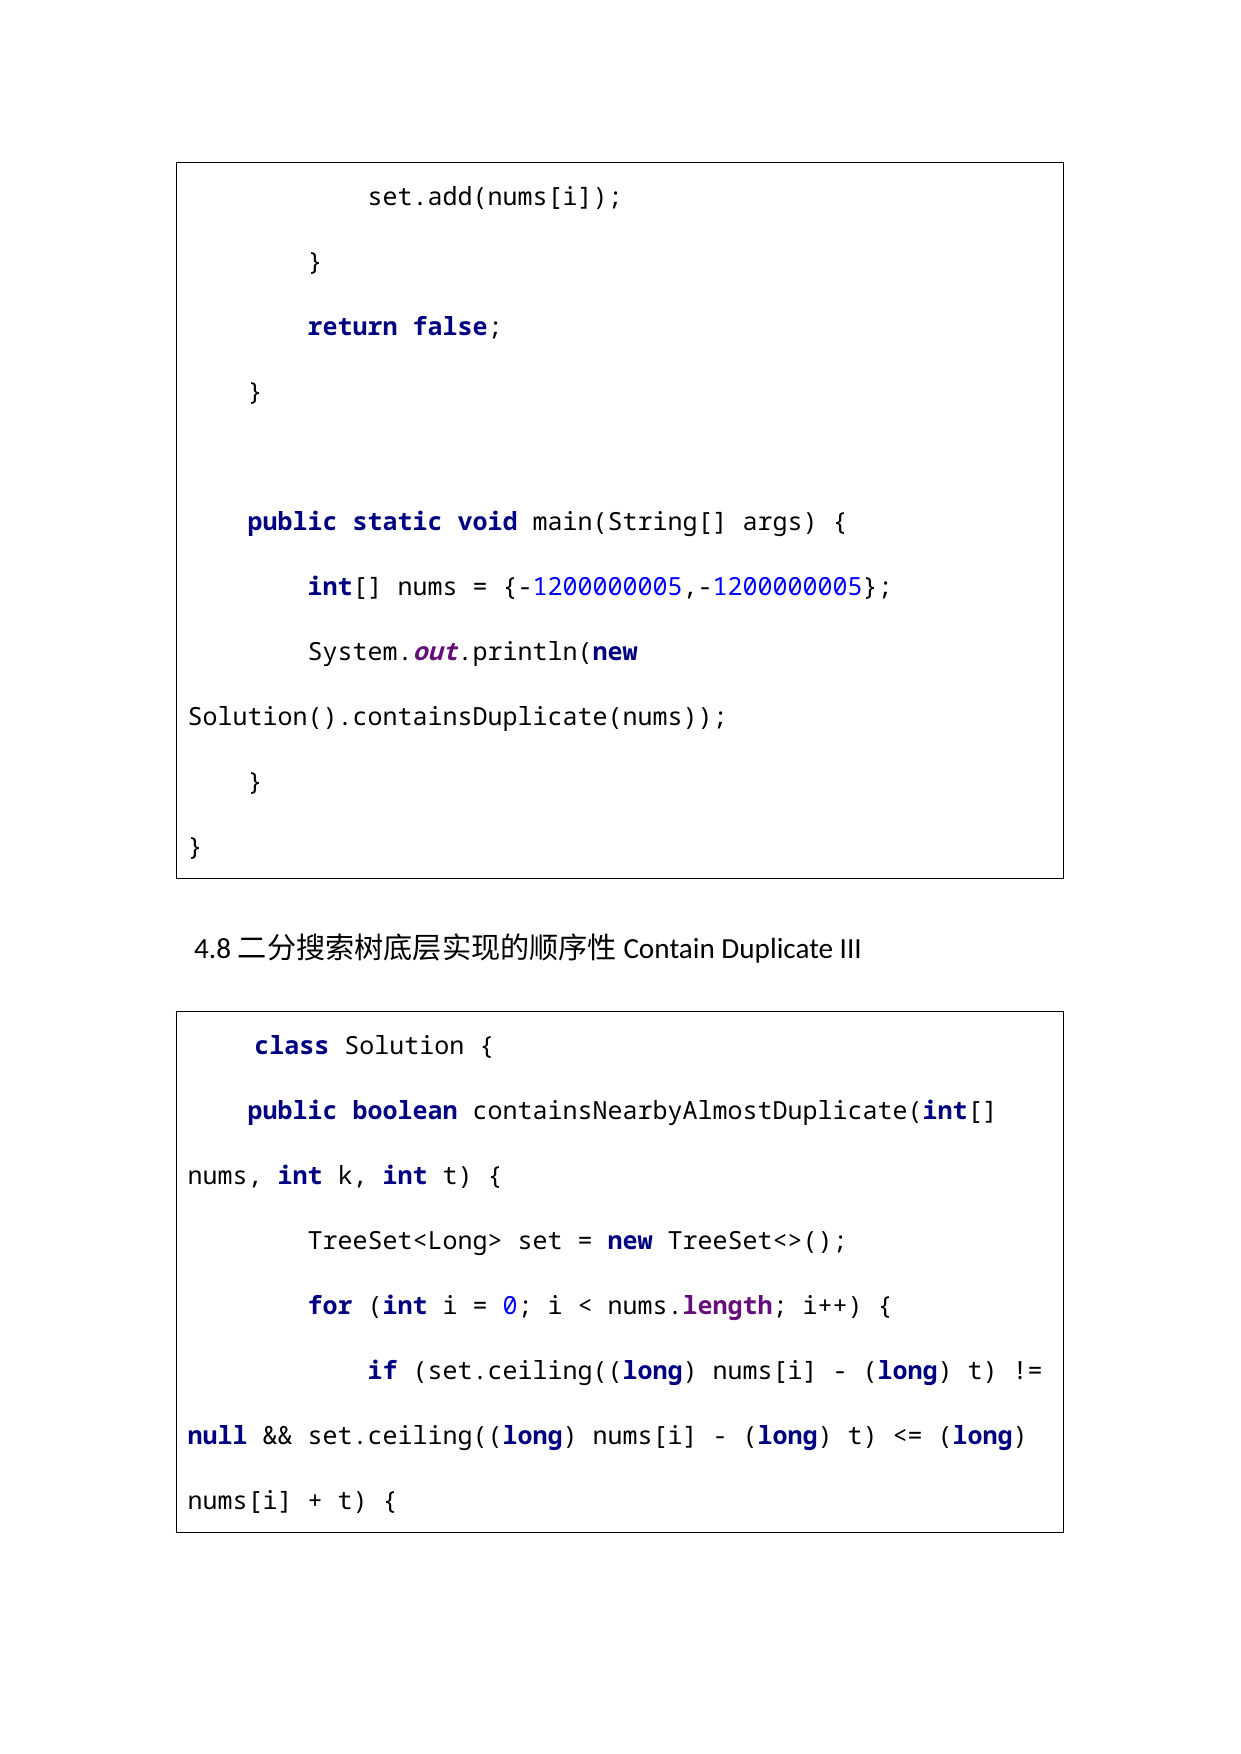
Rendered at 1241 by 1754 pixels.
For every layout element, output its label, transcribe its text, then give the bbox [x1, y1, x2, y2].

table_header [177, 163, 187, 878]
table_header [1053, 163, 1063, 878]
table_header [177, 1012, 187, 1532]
subtitle 4.8 二分搜索树底层实现的顺序性 Contain Duplicate III [187, 914, 1053, 979]
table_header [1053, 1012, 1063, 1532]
